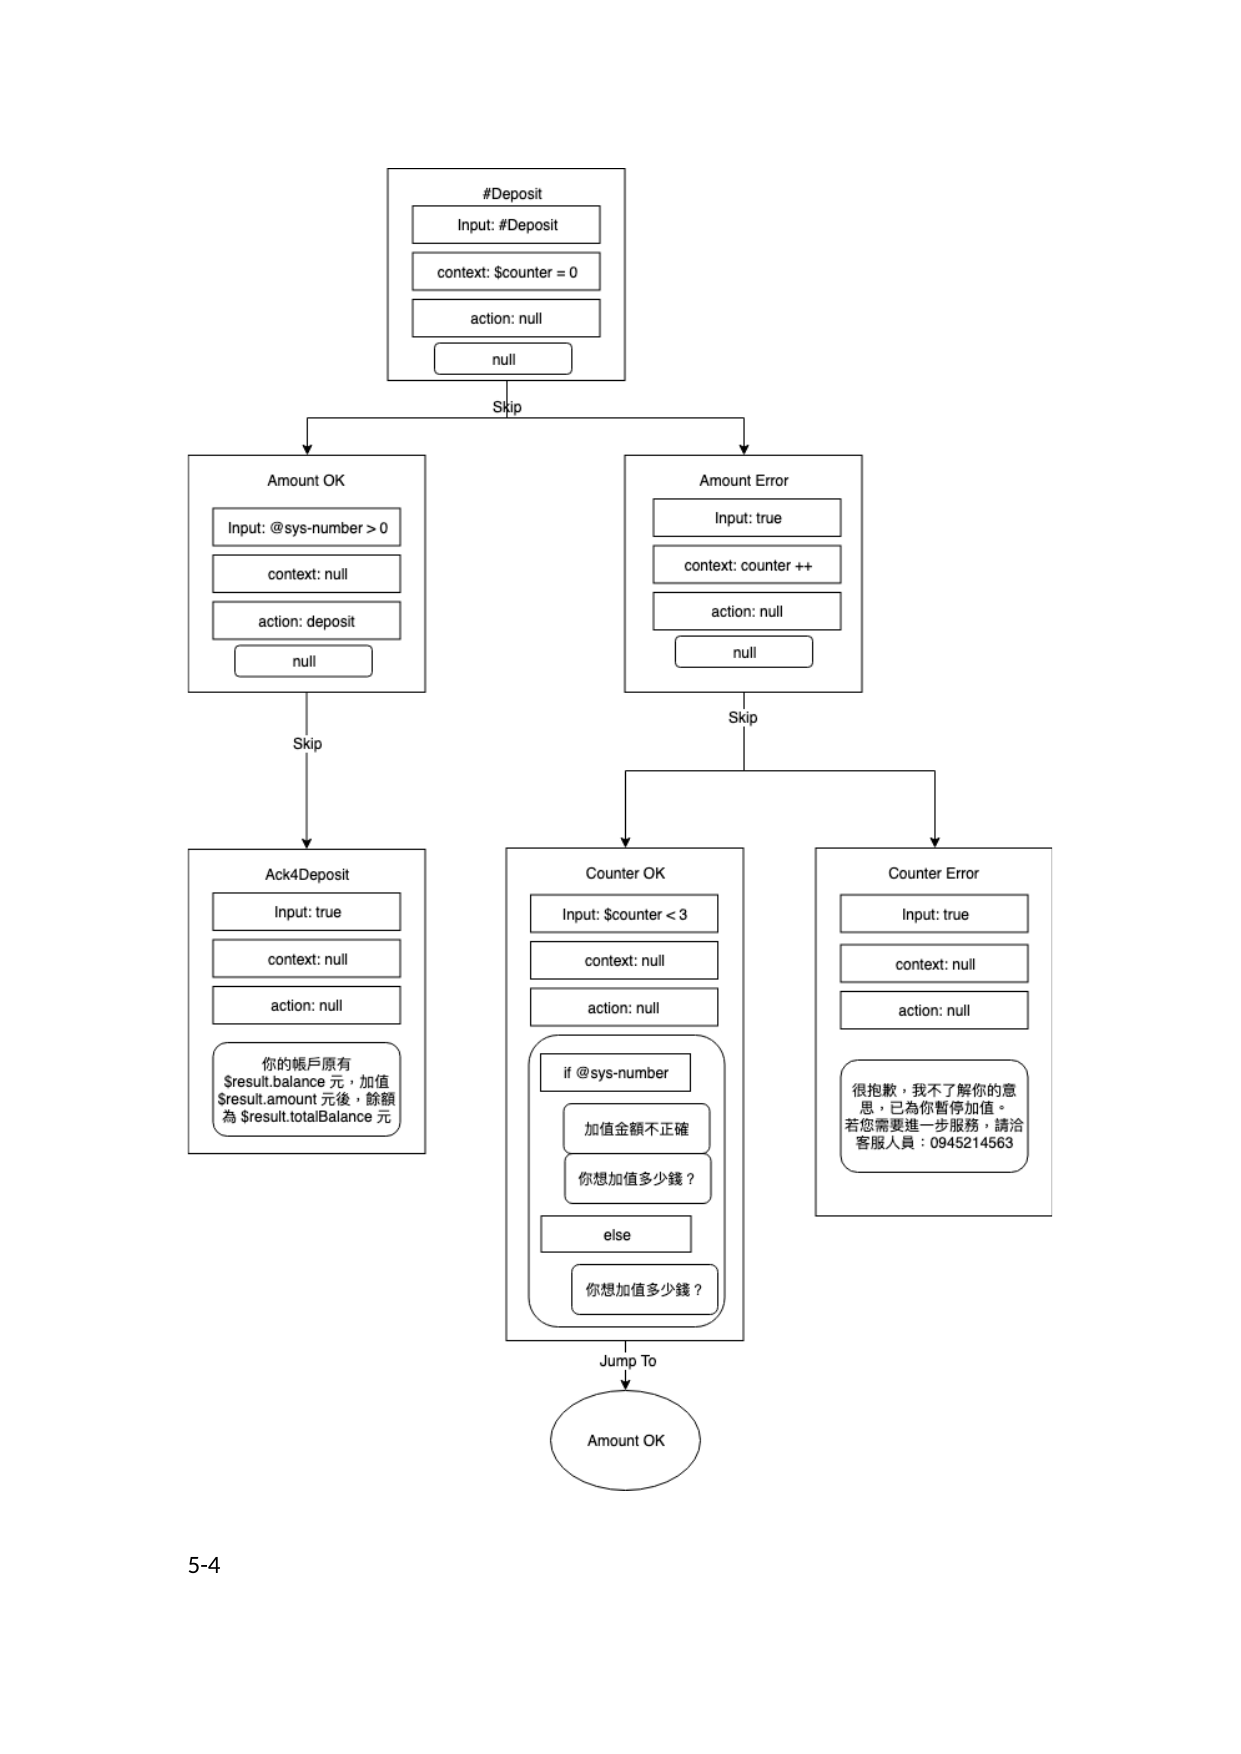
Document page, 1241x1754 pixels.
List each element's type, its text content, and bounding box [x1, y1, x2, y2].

text 5-4 [187, 1544, 1053, 1585]
picture [187, 168, 1053, 1491]
